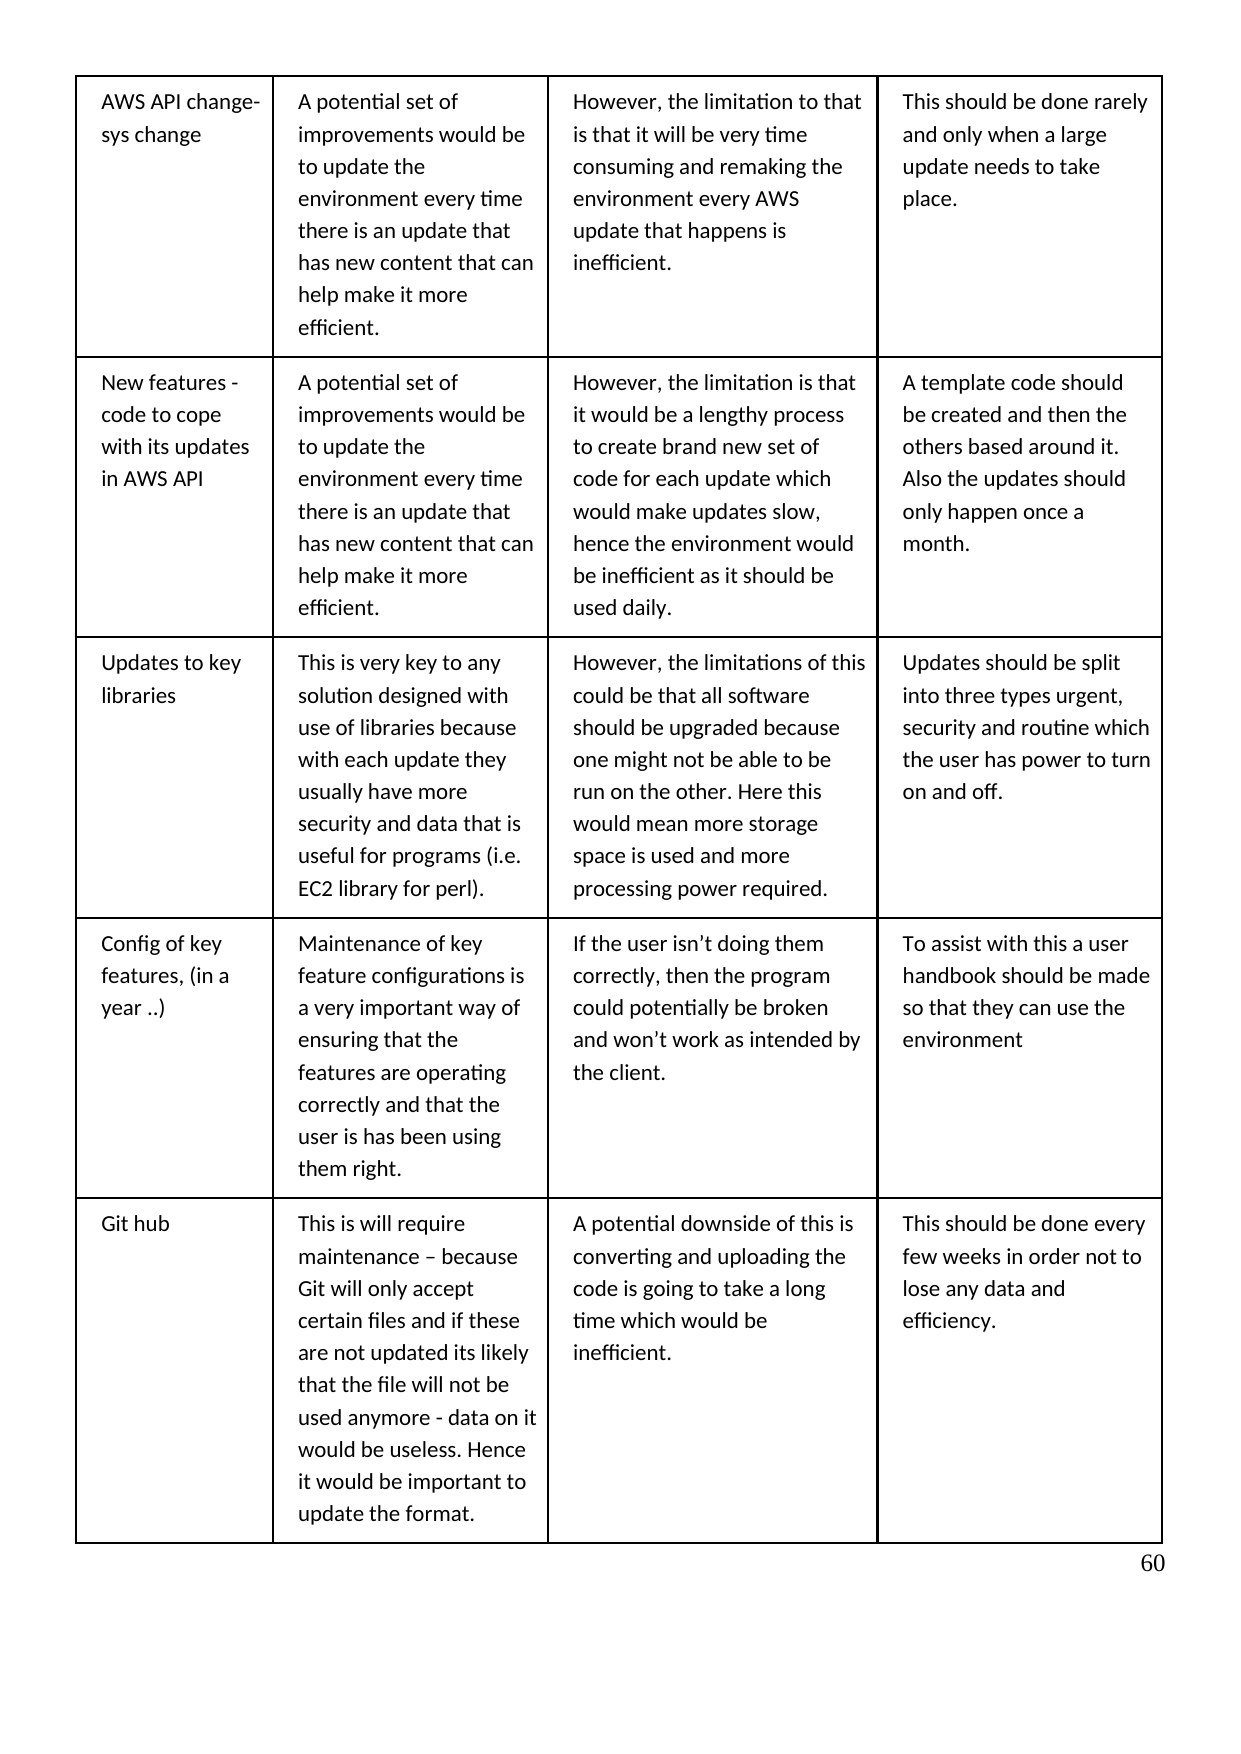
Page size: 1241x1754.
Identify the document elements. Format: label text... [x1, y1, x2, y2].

table_cell A template code should be created and then the others based around it. Also the updates should only happen once a month. [879, 358, 1161, 636]
table_cell This should be done every few weeks in order not to lose any data and efficiency. [879, 1199, 1161, 1542]
table_cell This is very key to any solution designed with use of libraries because with each update they usually have more security and data that is useful for programs (i.e. EC2 library for perl). [274, 638, 547, 917]
table_cell However, the limitation is that it would be a lengthy process to create brand new set of code for each update which would make updates slow, hence the environment would be inefficient as it should be used daily. [549, 358, 876, 636]
table_cell Updates should be split into three types urgent, security and routine which the user has power to turn on and off. [879, 638, 1161, 917]
table_cell A potential set of improvements would be to update the environment every time there is an update that has new content that can help make it more efficient. [274, 77, 547, 356]
table_cell Updates to key libraries [77, 638, 272, 917]
table_cell AWS API change- sys change [77, 77, 272, 356]
table_cell New features - code to cope with its updates in AWS API [77, 358, 272, 636]
table_cell Git hub [77, 1199, 272, 1542]
table_cell However, the limitation to that is that it will be very time consuming and remaking the environment every AWS update that happens is inefficient. [549, 77, 876, 356]
table_cell This should be done rarely and only when a large update needs to take place. [879, 77, 1161, 356]
table_cell If the user isn’t doing them correctly, then the program could potentially be broken and won’t work as intended by the client. [549, 919, 876, 1197]
table_cell A potential downside of this is converting and uploading the code is going to take a long time which would be inefficient. [549, 1199, 876, 1542]
table_cell Maintenance of key feature configurations is a very important way of ensuring that the features are operating correctly and that the user is has been using them right. [274, 919, 547, 1197]
table_cell This is will require maintenance – because Git will only accept certain files and if these are not updated its likely that the file will not be used anymore - data on it would be useless. Hence it would be important to update the format. [274, 1199, 547, 1542]
table_cell Config of key features, (in a year ..) [77, 919, 272, 1197]
table_cell However, the limitations of this could be that all software should be upgraded because one might not be able to be run on the other. Here this would mean more storage space is used and more processing power required. [549, 638, 876, 917]
table_cell To assist with this a user handbook should be made so that they can use the environment [879, 919, 1161, 1197]
table_cell A potential set of improvements would be to update the environment every time there is an update that has new content that can help make it more efficient. [274, 358, 547, 636]
